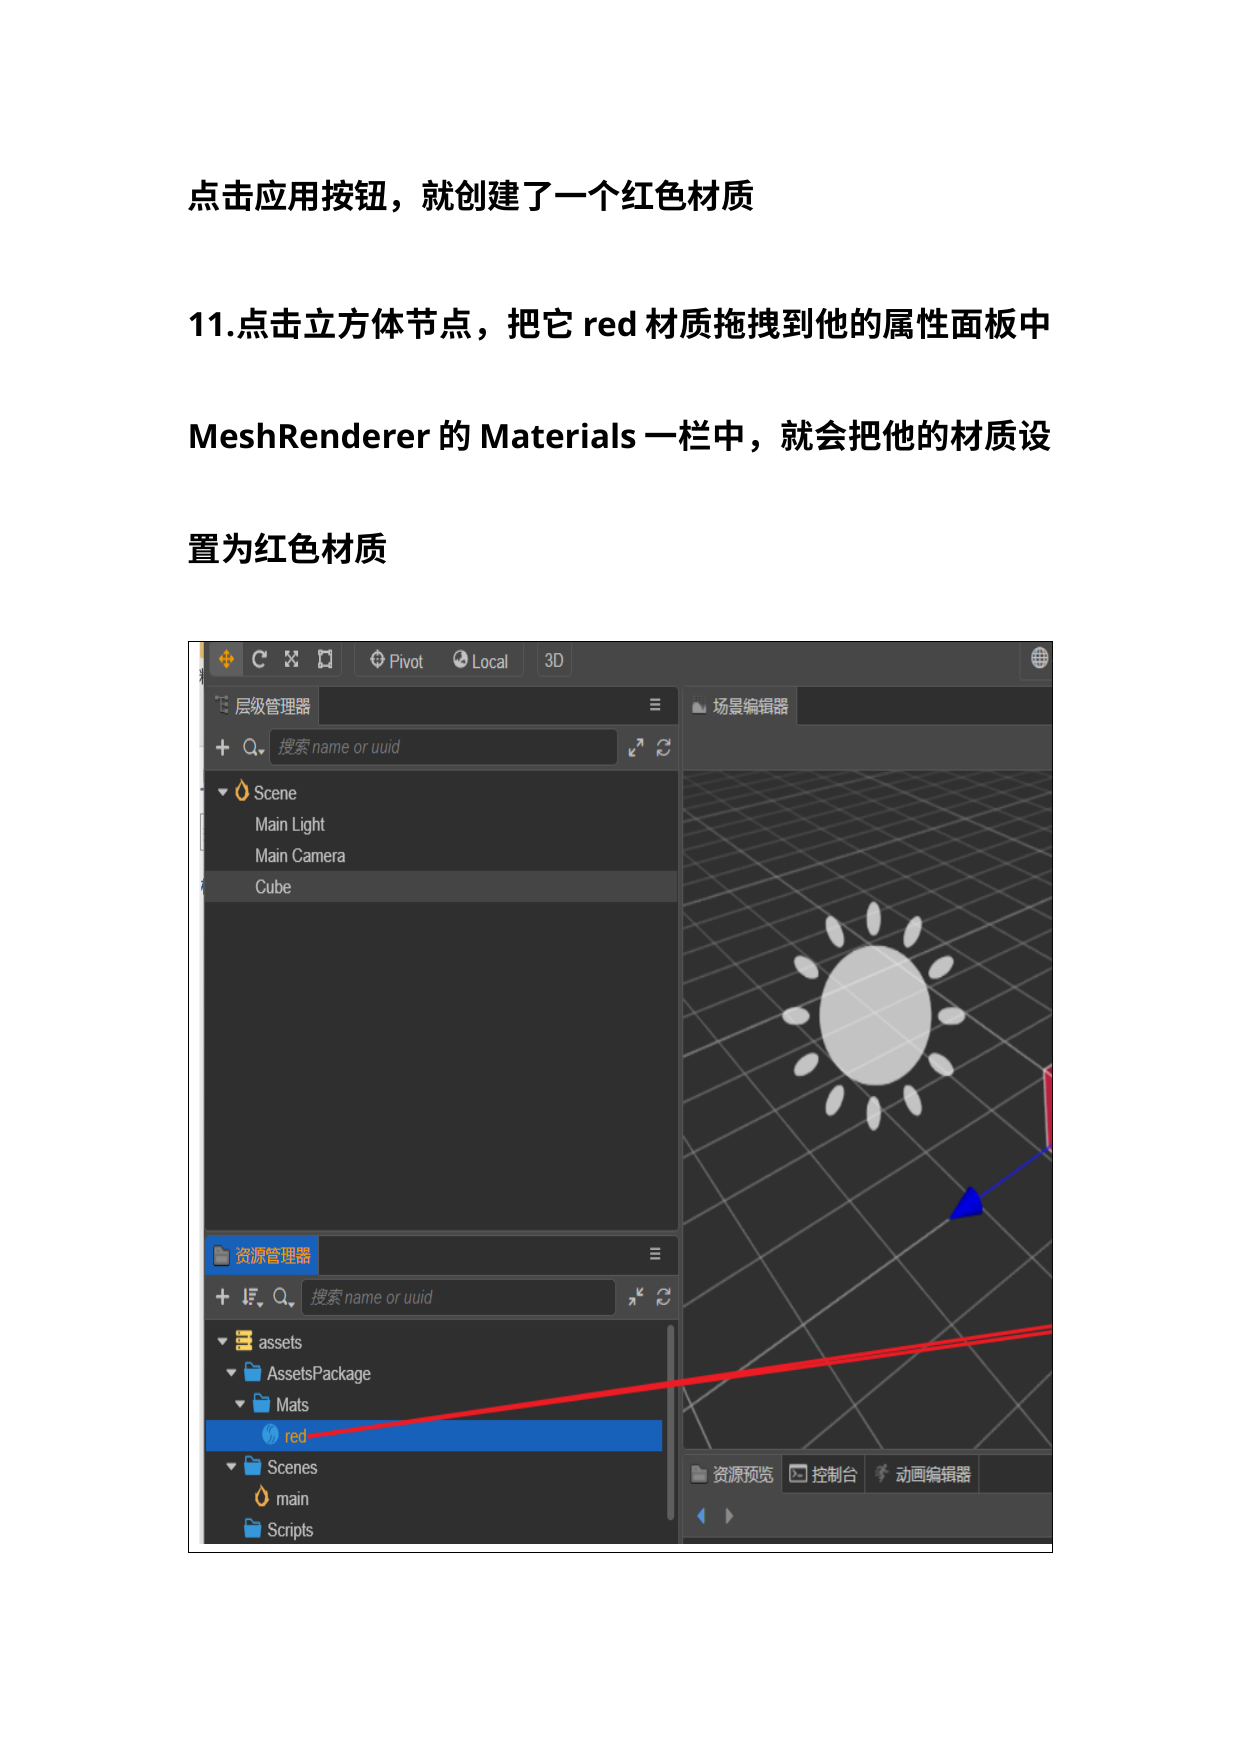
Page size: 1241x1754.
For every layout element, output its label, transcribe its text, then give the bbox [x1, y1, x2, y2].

subtitle 11.点击立方体节点，把它red材质拖拽到他的属性面板中MeshRenderer的Materials一栏中，就会把他的材质设置为红色材质 [187, 289, 1053, 579]
picture [199, 642, 1053, 1544]
subtitle 点击应用按钮，就创建了一个红色材质 [187, 162, 1053, 227]
table_header [189, 642, 1052, 1552]
